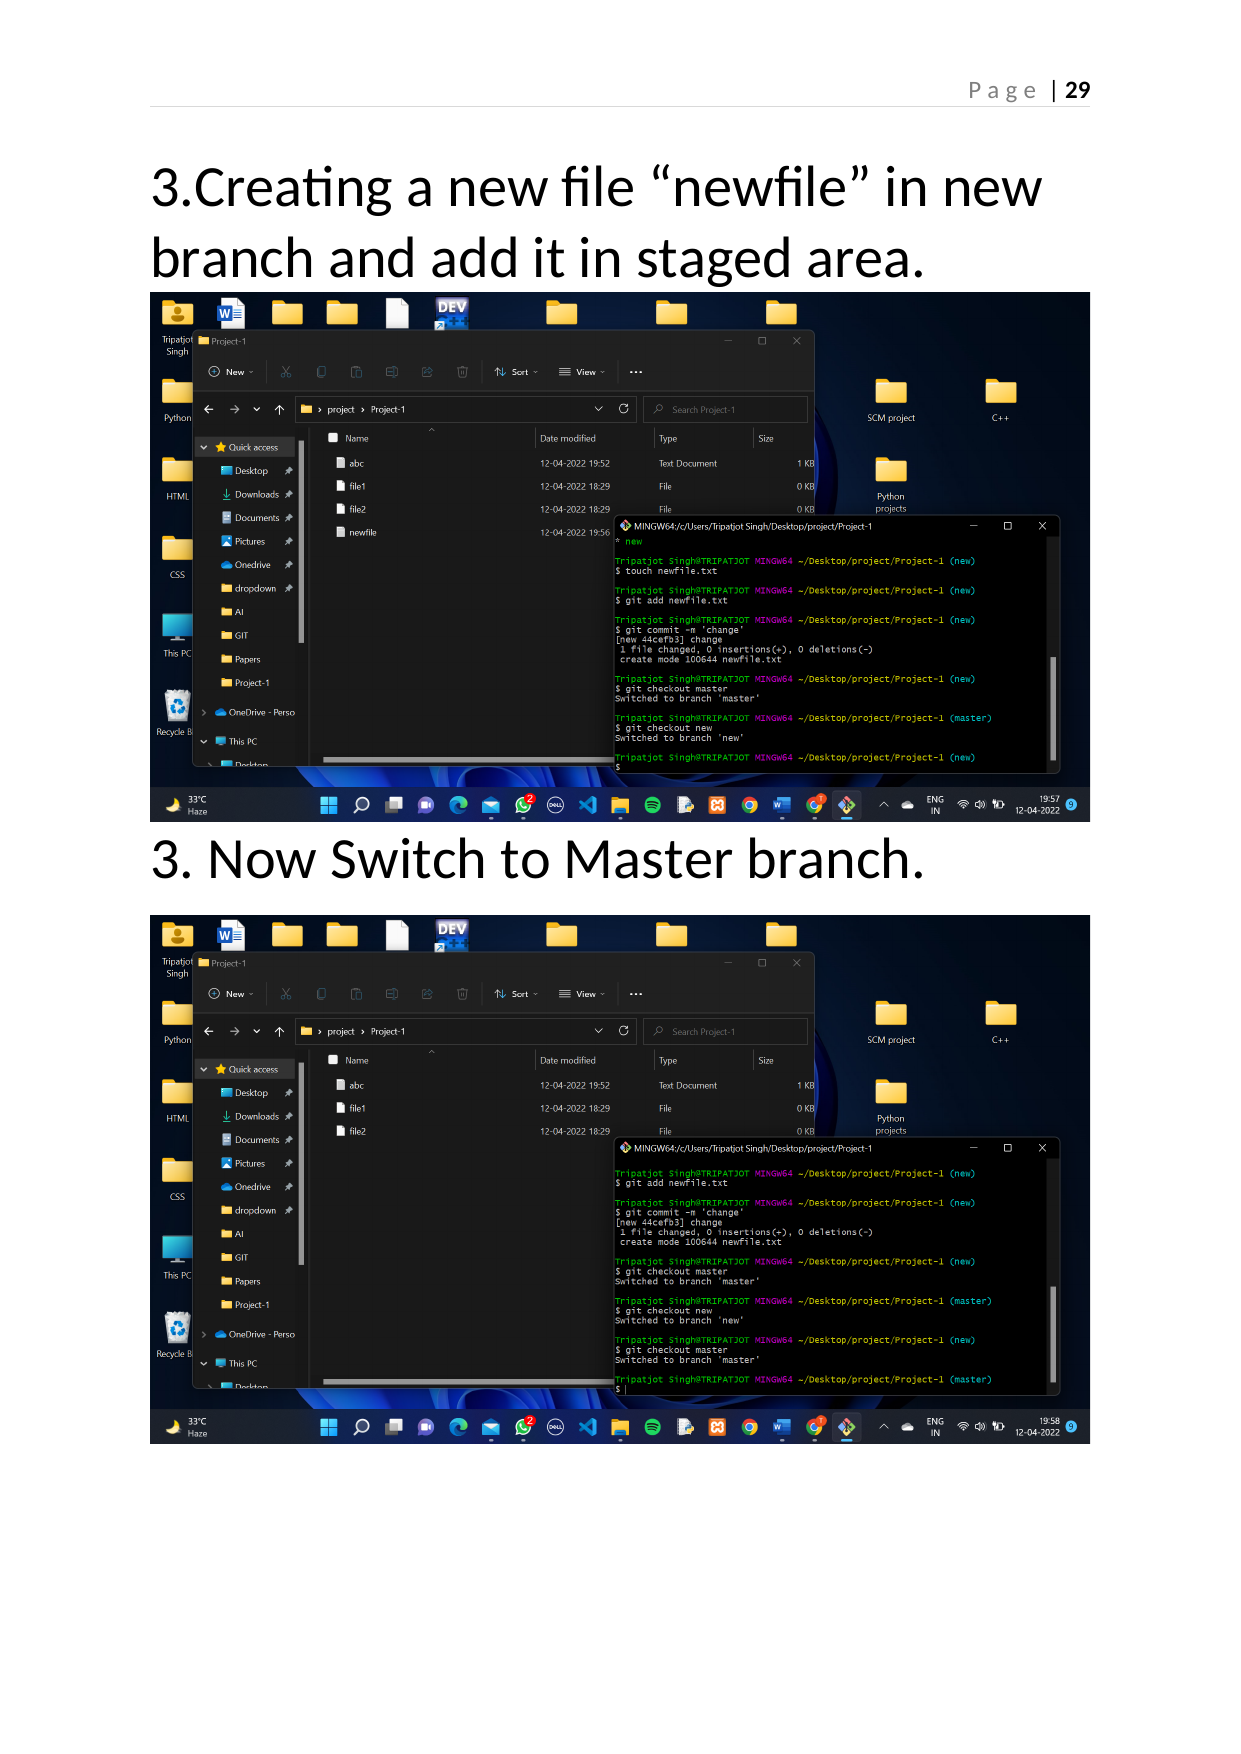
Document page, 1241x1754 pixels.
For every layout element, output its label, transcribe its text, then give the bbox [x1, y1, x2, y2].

text 3.Creating a new file “newfile” in new branch and add it in staged area. [150, 150, 1090, 292]
picture [150, 915, 1091, 1444]
picture [150, 292, 1091, 822]
text 3. Now Switch to Master branch. [150, 822, 1090, 893]
